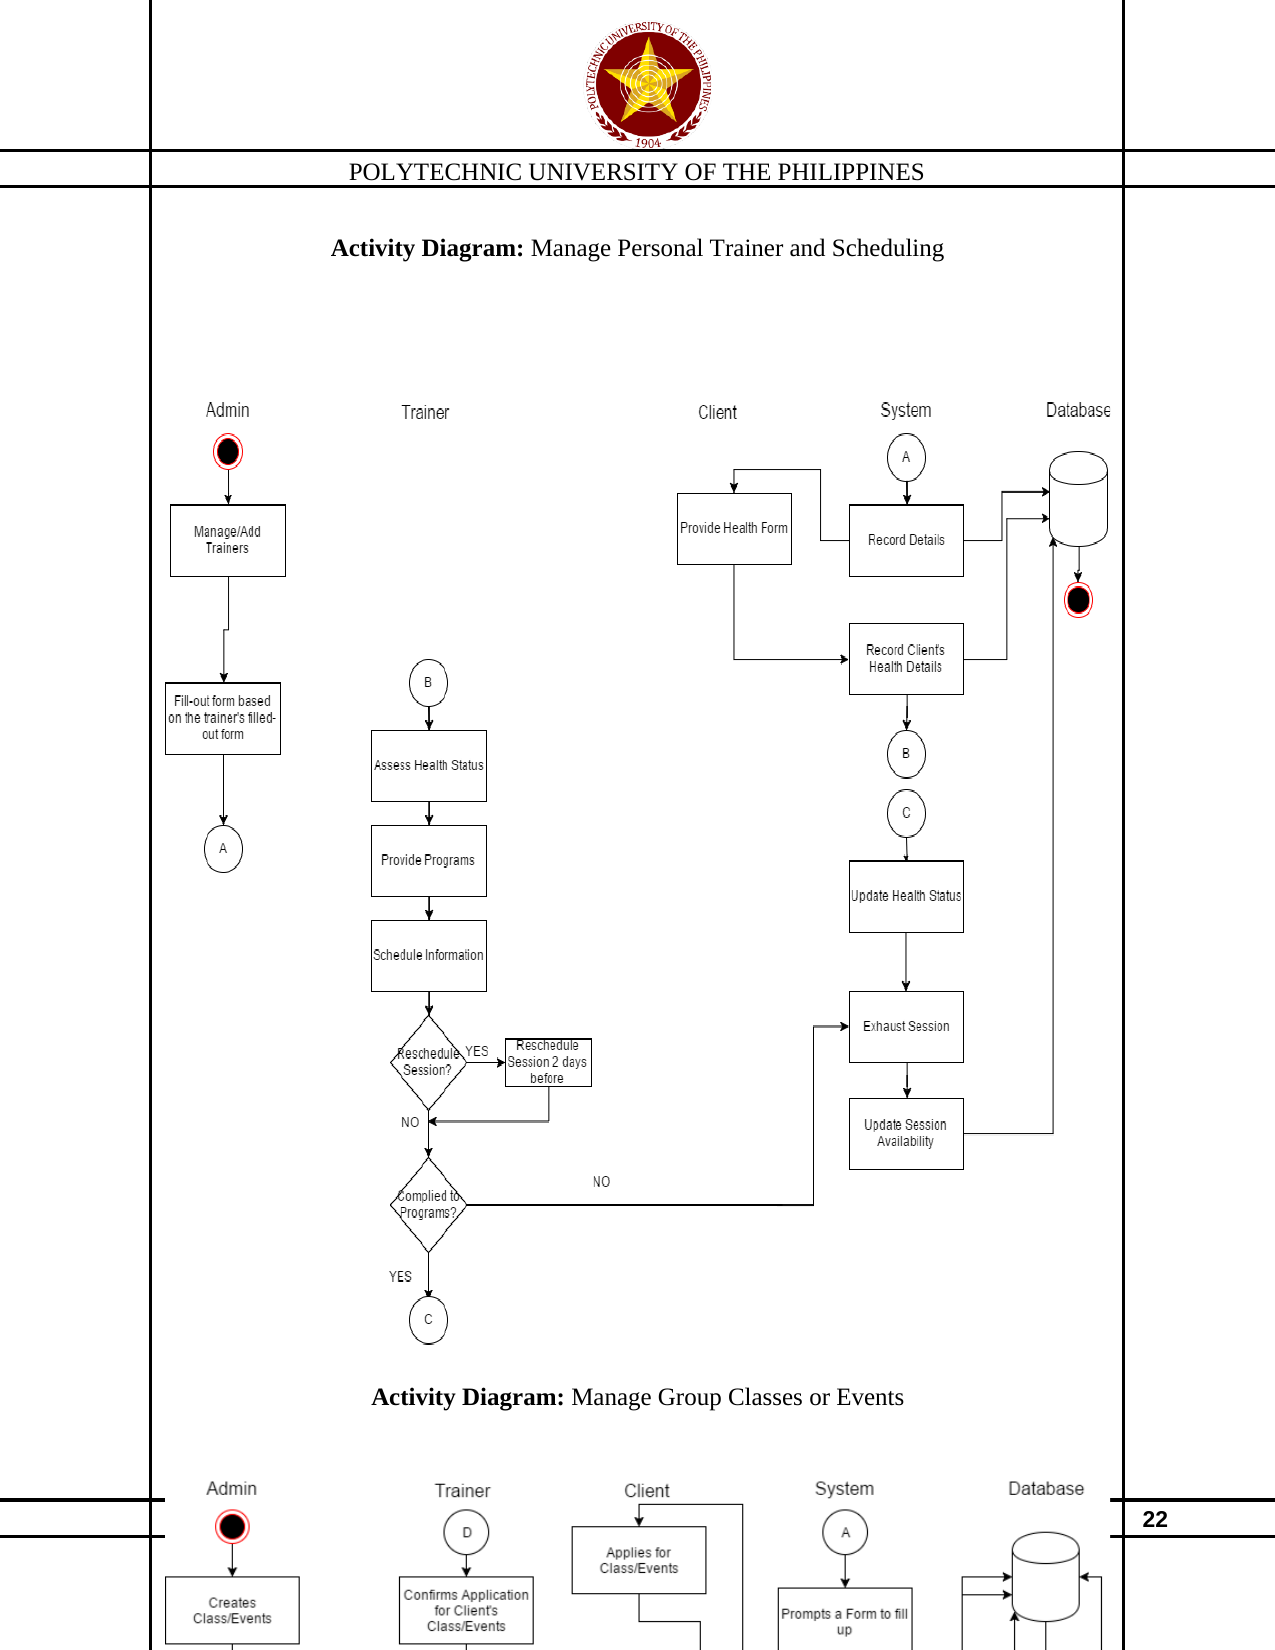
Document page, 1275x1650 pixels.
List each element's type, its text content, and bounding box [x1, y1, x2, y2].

text Activity Diagram: Manage Personal Trainer and Scheduling [165, 233, 1110, 262]
picture [165, 1477, 1111, 1650]
picture [583, 20, 712, 149]
text Activity Diagram: Manage Group Classes or Events [165, 1382, 1110, 1410]
picture [165, 397, 1111, 1345]
